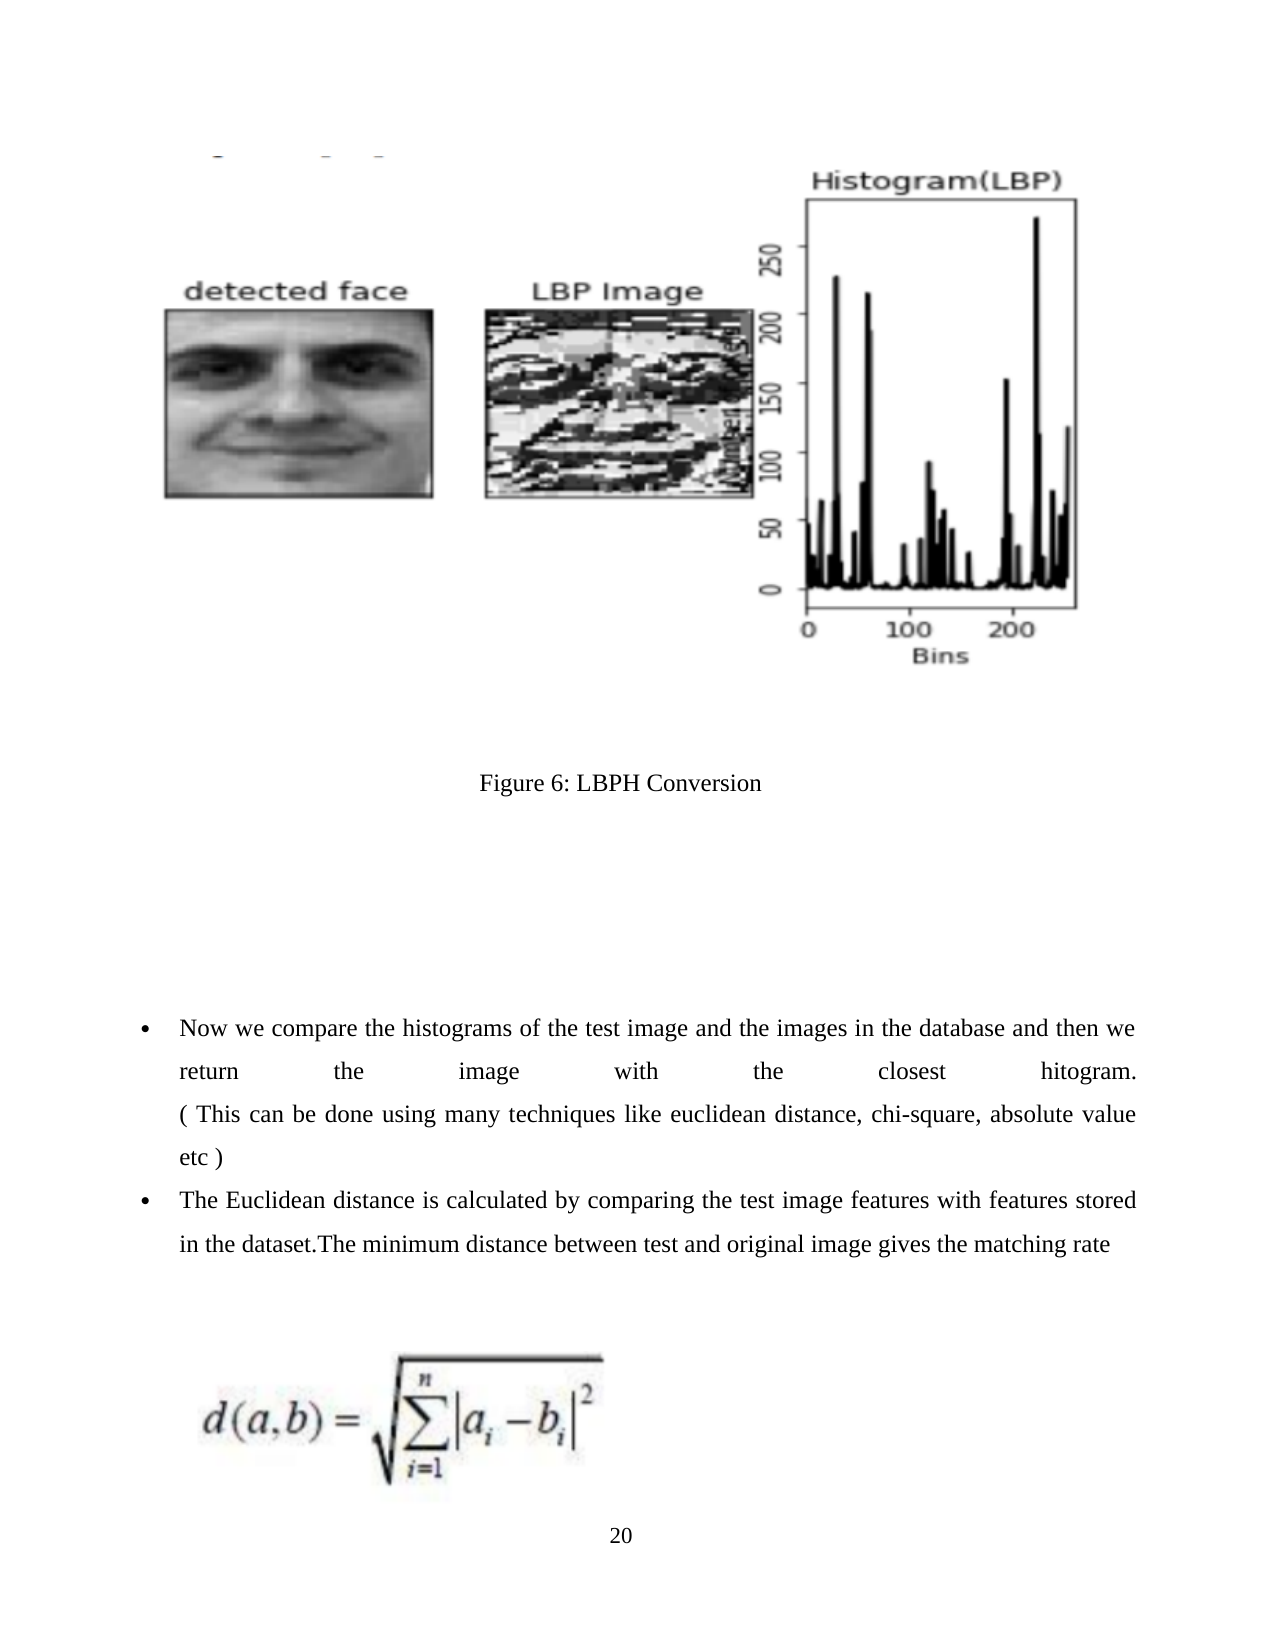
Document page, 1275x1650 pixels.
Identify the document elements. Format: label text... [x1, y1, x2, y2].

list Now we compare the histograms of the test image and the images in the database and then we return the image with the closest hitogram. ( This can be done using many techniques like euclidean distance, chi-square, absolute value etc ) [142, 1013, 1137, 1171]
picture [141, 156, 1117, 675]
list The Euclidean distance is calculated by comparing the test image features with features stored in the dataset.The minimum distance between test and original image gives the matching rate [142, 1186, 1137, 1257]
text Figure 6: LBPH Conversion [142, 768, 1137, 797]
picture [179, 1351, 620, 1508]
